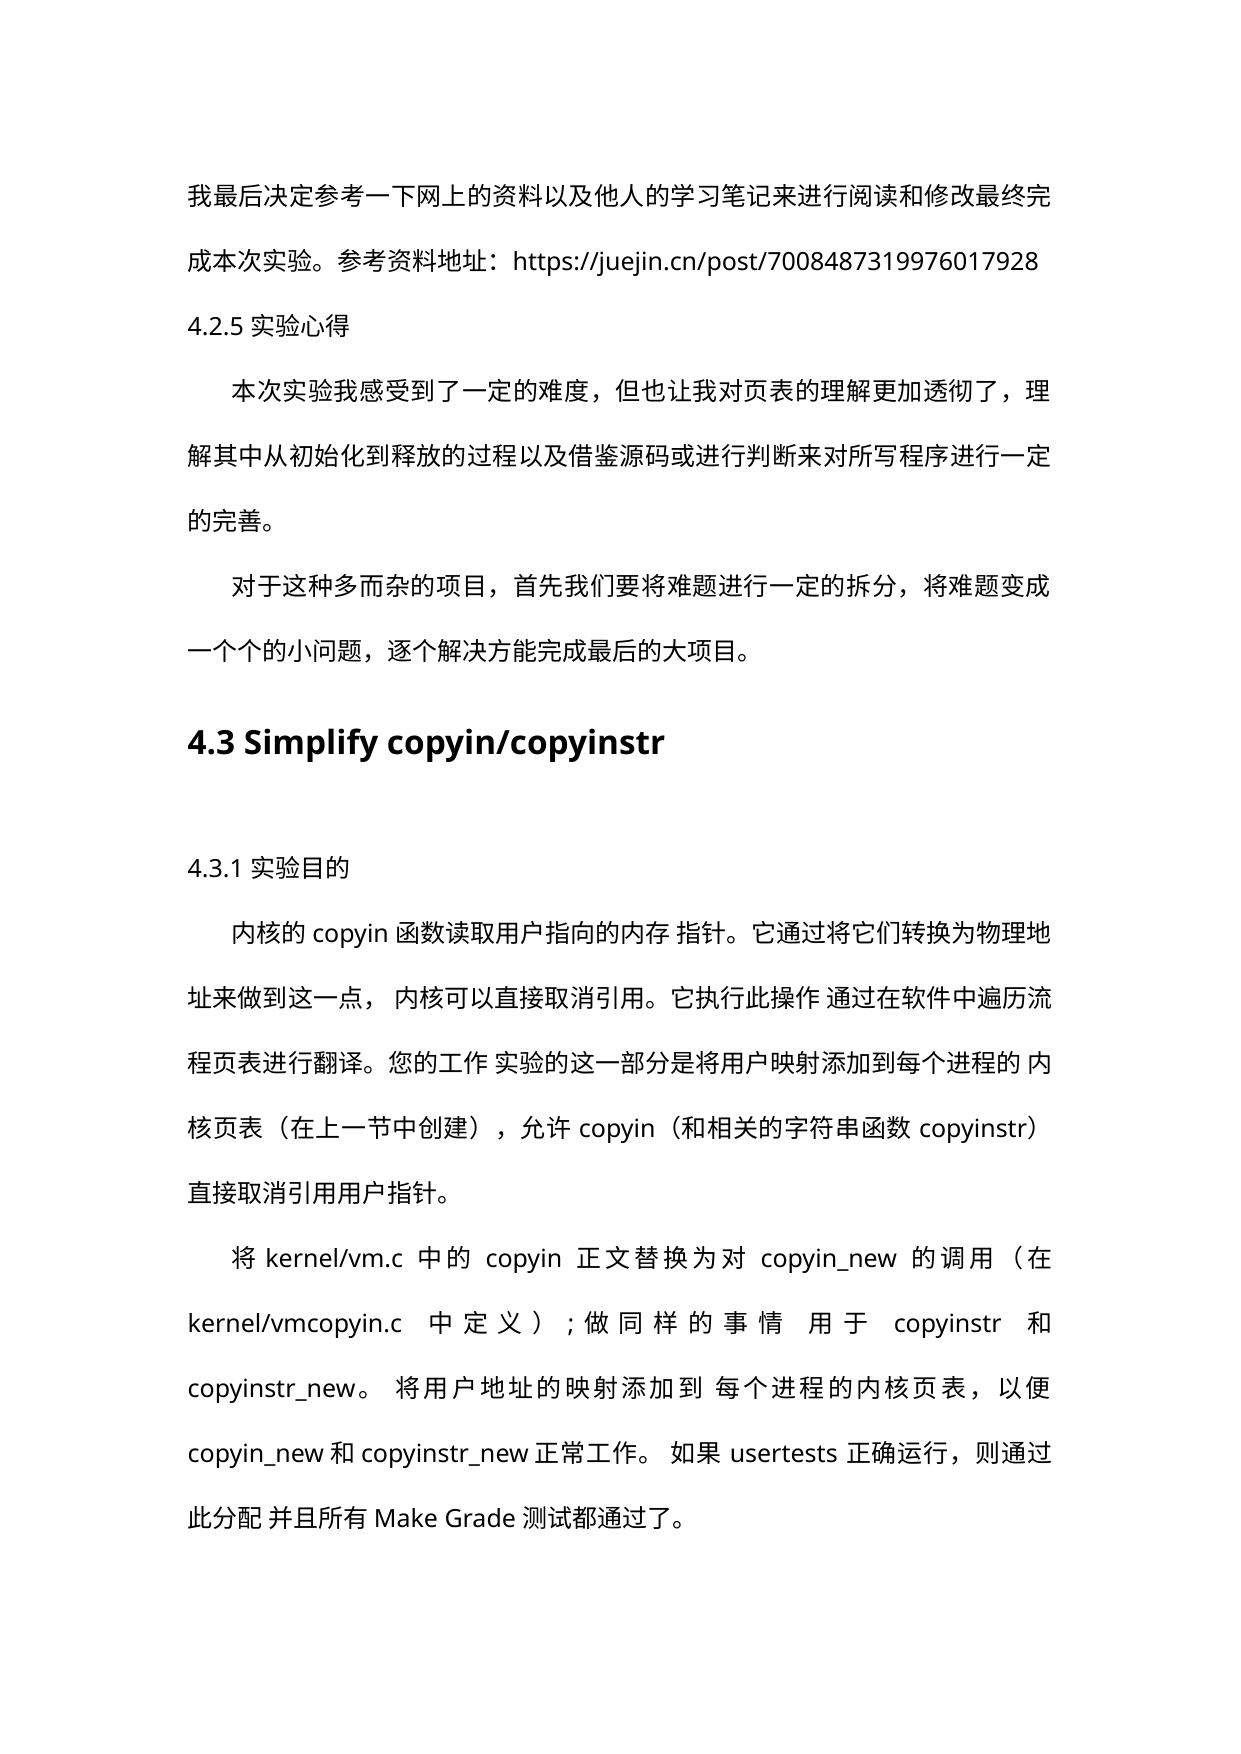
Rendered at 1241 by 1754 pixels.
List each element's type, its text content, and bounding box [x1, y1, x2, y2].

text 对于这种多而杂的项目，首先我们要将难题进行一定的拆分，将难题变成一个个的小问题，逐个解决方能完成最后的大项目。 [187, 552, 1053, 682]
text 将kernel/vm.c 中的 copyin 正文替换为对 copyin_new 的调用（在 kernel/vmcopyin.c 中定义）;做同样的事情 用于 copyinstr 和 copyinstr_new。 将用户地址的映射添加到 每个进程的内核页表，以便copyin_new和copyinstr_new正常工作。 如果 usertests 正确运行，则通过此分配 并且所有 Make Grade 测试都通过了。 [187, 1224, 1053, 1549]
text 4.2.5 实验心得 [187, 292, 1053, 357]
subtitle 4.3 Simplify copyin/copyinstr [187, 709, 1053, 774]
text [187, 162, 1053, 292]
text 本次实验我感受到了一定的难度，但也让我对页表的理解更加透彻了，理解其中从初始化到释放的过程以及借鉴源码或进行判断来对所写程序进行一定的完善。 [187, 357, 1053, 552]
text 内核的 copyin 函数读取用户指向的内存 指针。它通过将它们转换为物理地址来做到这一点， 内核可以直接取消引用。它执行此操作 通过在软件中遍历流程页表进行翻译。您的工作 实验的这一部分是将用户映射添加到每个进程的 内核页表（在上一节中创建），允许 copyin（和相关的字符串函数 copyinstr）直接取消引用用户指针。 [187, 899, 1053, 1224]
text 4.3.1 实验目的 [187, 834, 1053, 899]
